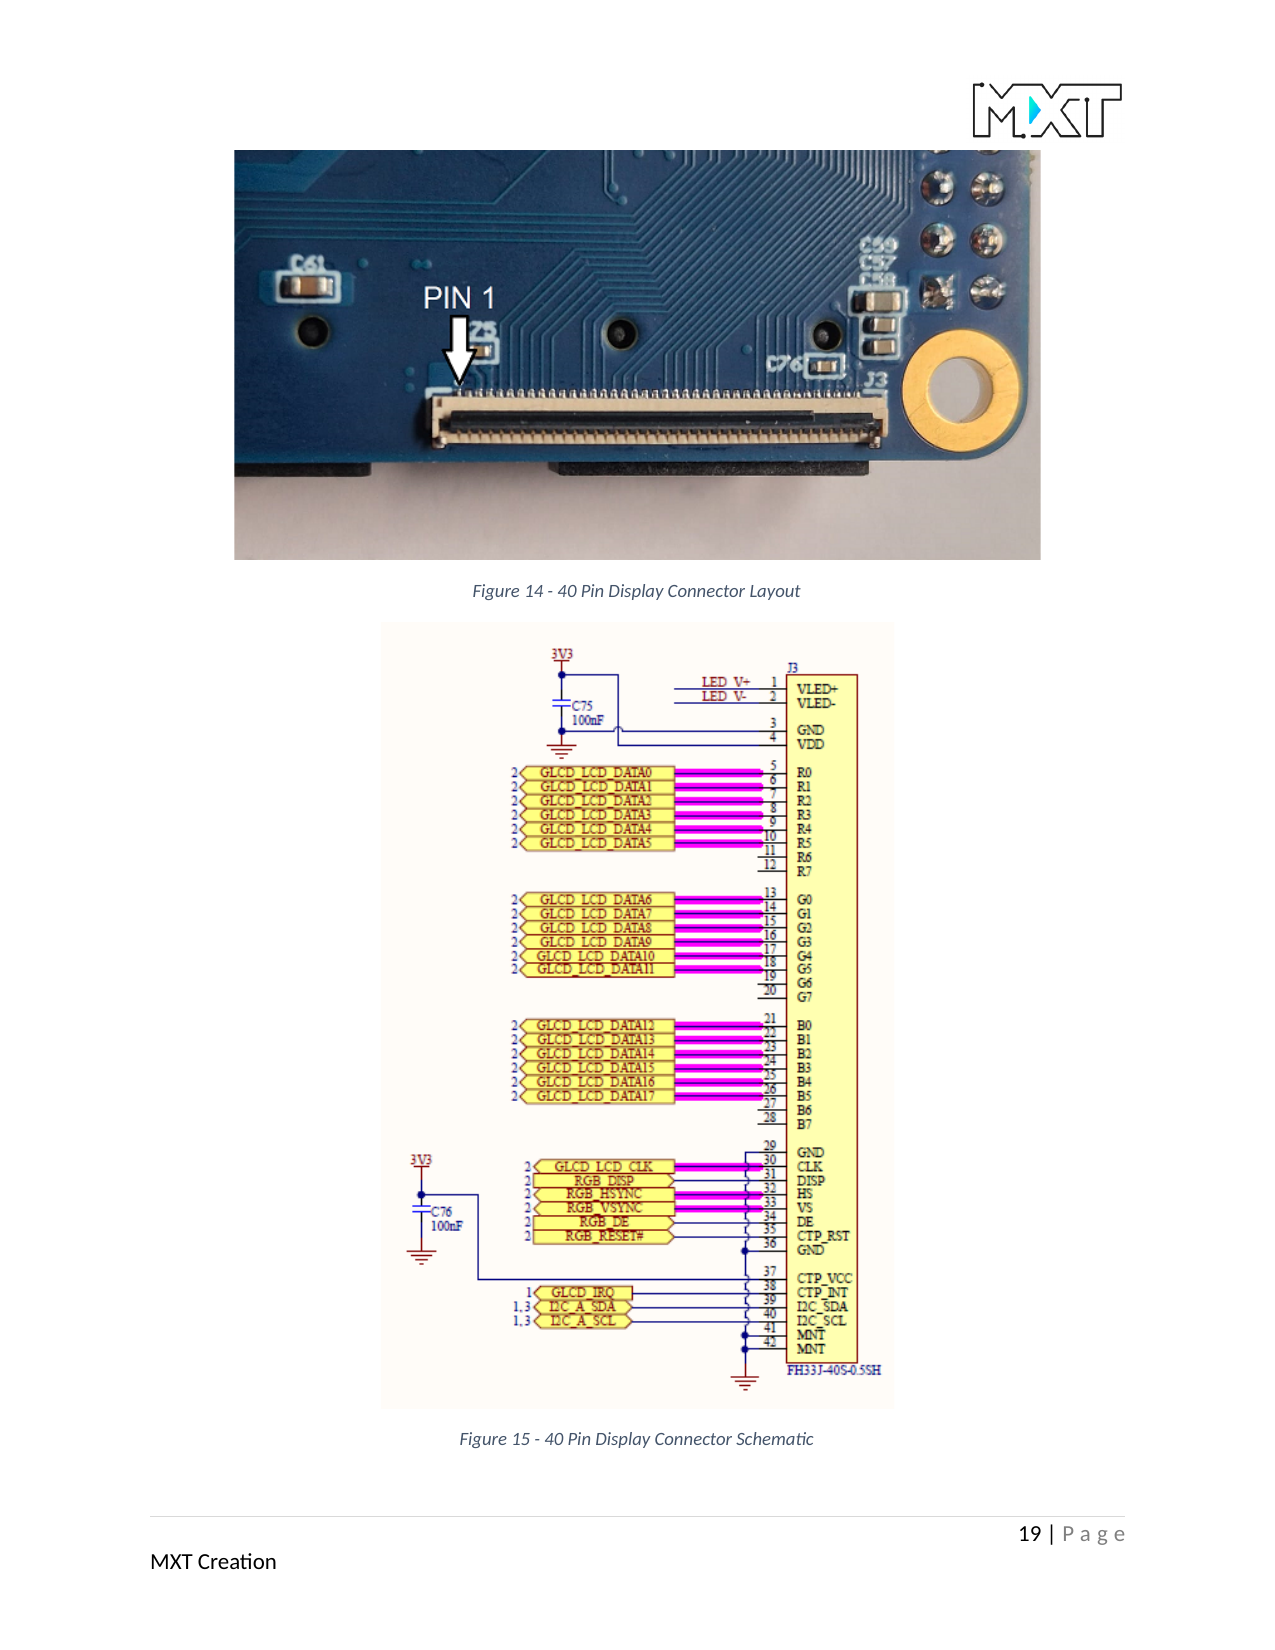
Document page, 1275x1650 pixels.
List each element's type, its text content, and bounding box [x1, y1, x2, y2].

picture [380, 622, 895, 1409]
picture [234, 150, 1041, 560]
picture [965, 75, 1125, 143]
